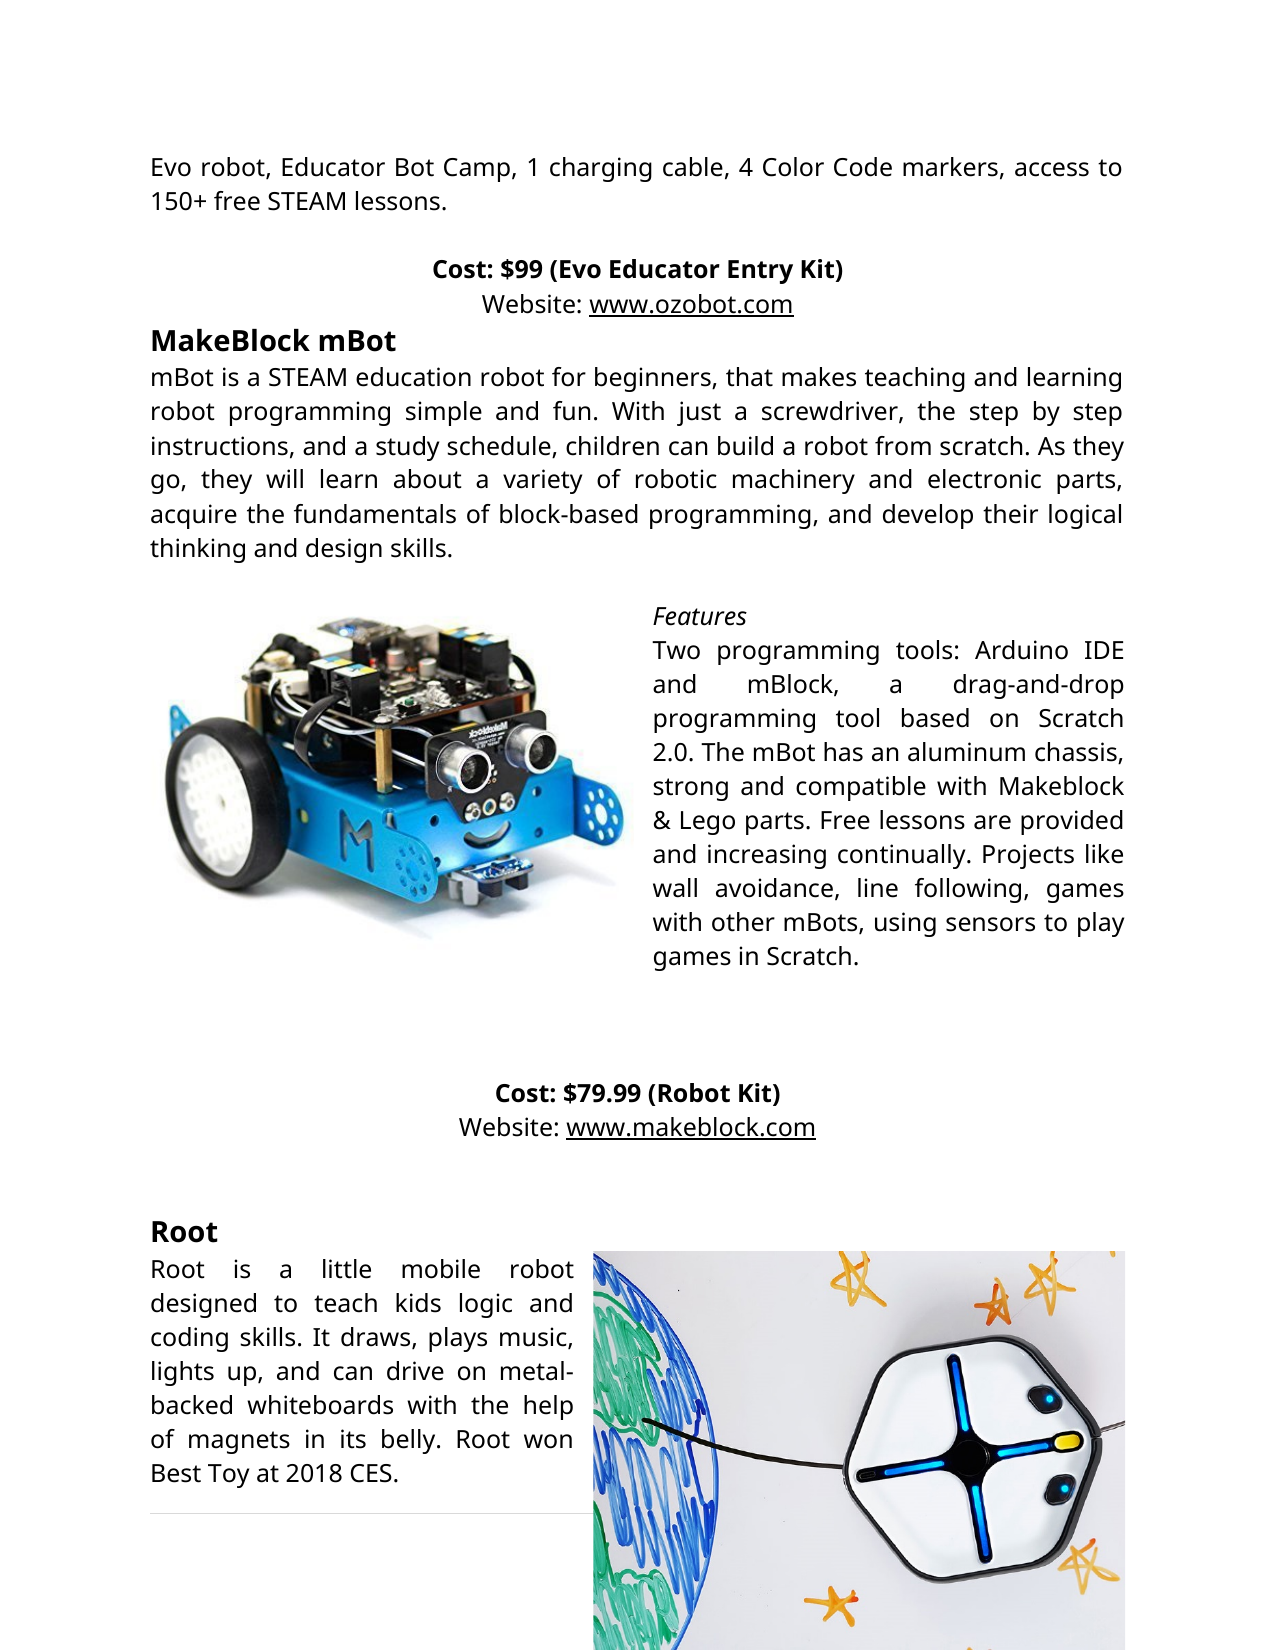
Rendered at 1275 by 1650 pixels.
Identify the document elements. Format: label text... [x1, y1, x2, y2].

text Cost: $99 (Evo Educator Entry Kit) [150, 252, 1125, 286]
text Root [150, 1212, 1125, 1251]
picture [150, 585, 634, 955]
text MakeBlock mBot [150, 320, 1125, 360]
text Cost: $79.99 (Robot Kit) [150, 1075, 1125, 1109]
text Website: www.makeblock.com [150, 1109, 1125, 1143]
picture [593, 1251, 1125, 1650]
text mBot is a STEAM education robot for beginners, that makes teaching and learning robot programming simple and fun. With just a screwdriver, the step by step instructions, and a study schedule, children can build a robot from scratch. As they go, they will learn about a variety of robotic machinery and electronic parts, acquire the fundamentals of block-based programming, and develop their logical thinking and design skills. [150, 360, 1125, 564]
text Root is a little mobile robot designed to teach kids logic and coding skills. It draws, plays music, lights up, and can drive on metal-backed whiteboards with the help of magnets in its belly. Root won Best Toy at 2018 CES. [150, 1251, 593, 1490]
text Website: www.ozobot.com [150, 286, 1125, 320]
text Features [634, 598, 1125, 632]
